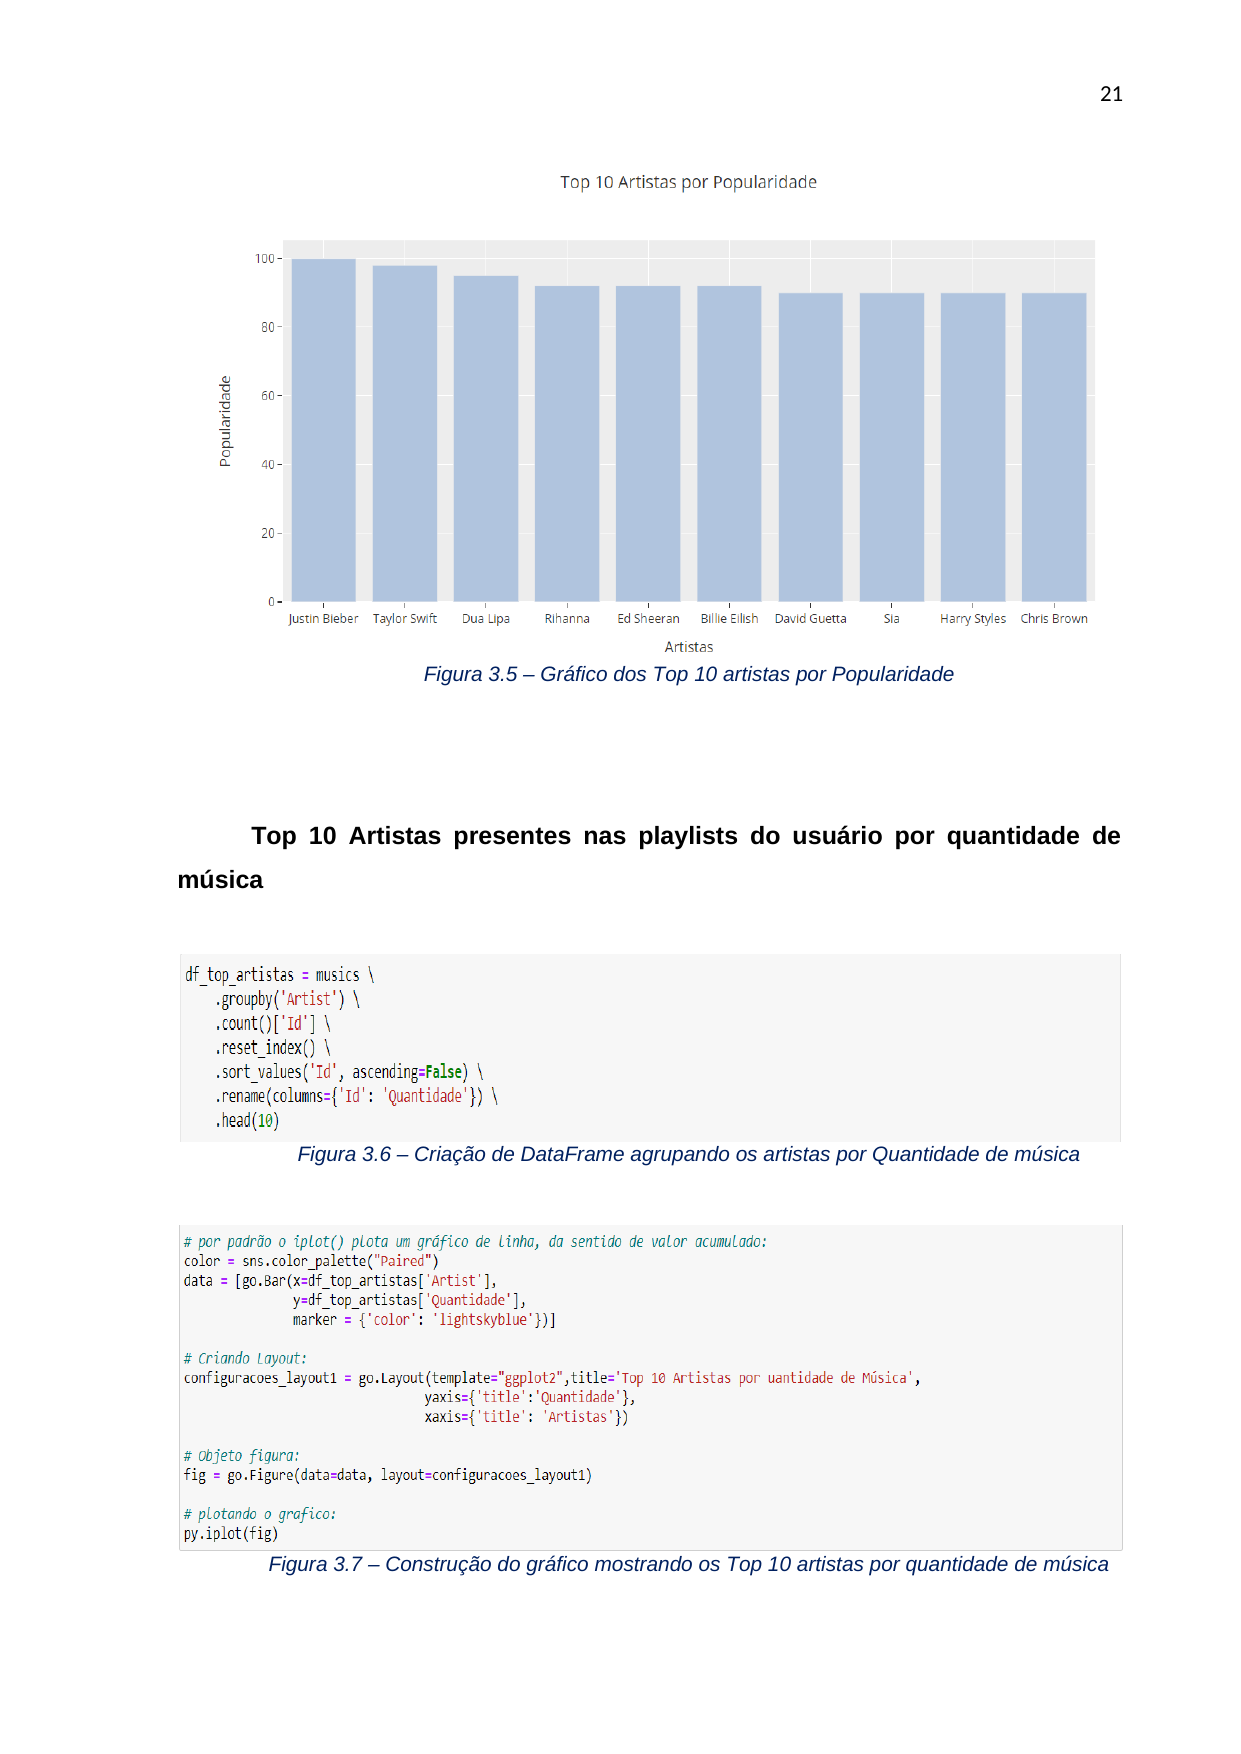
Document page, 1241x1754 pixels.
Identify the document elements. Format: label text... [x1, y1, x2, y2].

picture [177, 1225, 1124, 1552]
text Top 10 Artistas presentes nas playlists do usuário por quantidade de música [177, 821, 1123, 894]
text Figura 3.5 – Gráfico dos Top 10 artistas por Popularidade [177, 661, 1203, 685]
text Figura 3.7 – Construção do gráfico mostrando os Top 10 artistas por quantidade de música [177, 1552, 1203, 1576]
text Figura 3.6 – Criação de DataFrame agrupando os artistas por Quantidade de música [177, 1142, 1203, 1166]
picture [207, 162, 1166, 662]
picture [177, 954, 1124, 1142]
